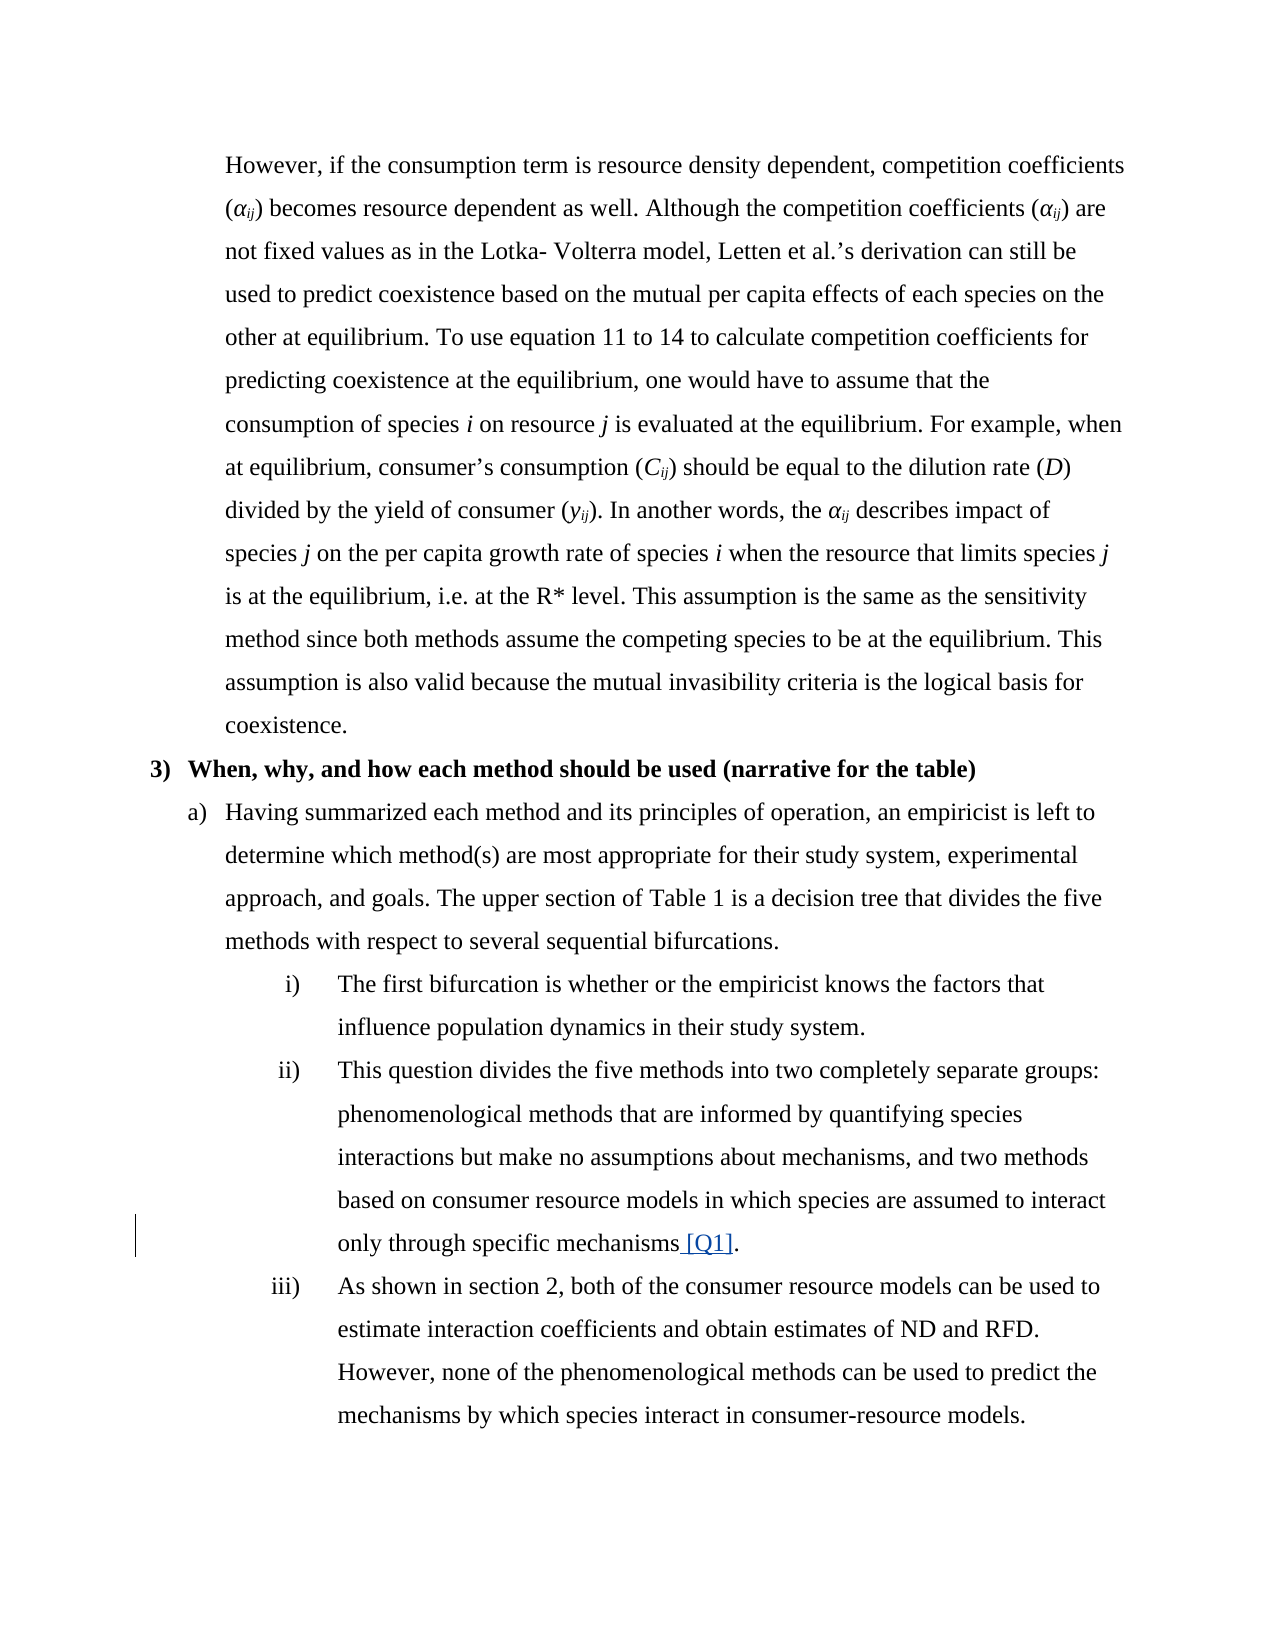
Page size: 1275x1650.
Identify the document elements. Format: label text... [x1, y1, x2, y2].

list When, why, and how each method should be used (narrative for the table) [150, 754, 1125, 782]
list The first bifurcation is whether or the empiricist knows the factors that influence population dynamics in their study system. [300, 969, 1125, 1041]
list As shown in section 2, both of the consumer resource models can be used to estimate interaction coefficients and obtain estimates of ND and RFD. However, none of the phenomenological methods can be used to predict the mechanisms by which species interact in consumer-resource models. [300, 1271, 1125, 1429]
list Having summarized each method and its principles of operation, an empiricist is left to determine which method(s) are most appropriate for their study system, experimental approach, and goals. The upper section of Table 1 is a decision tree that divides the five methods with respect to several sequential bifurcations. [187, 797, 1125, 955]
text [225, 150, 1125, 739]
list This question divides the five methods into two completely separate groups: phenomenological methods that are informed by quantifying species interactions but make no assumptions about mechanisms, and two methods based on consumer resource models in which species are assumed to interact only through specific mechanisms. [300, 1056, 1125, 1257]
